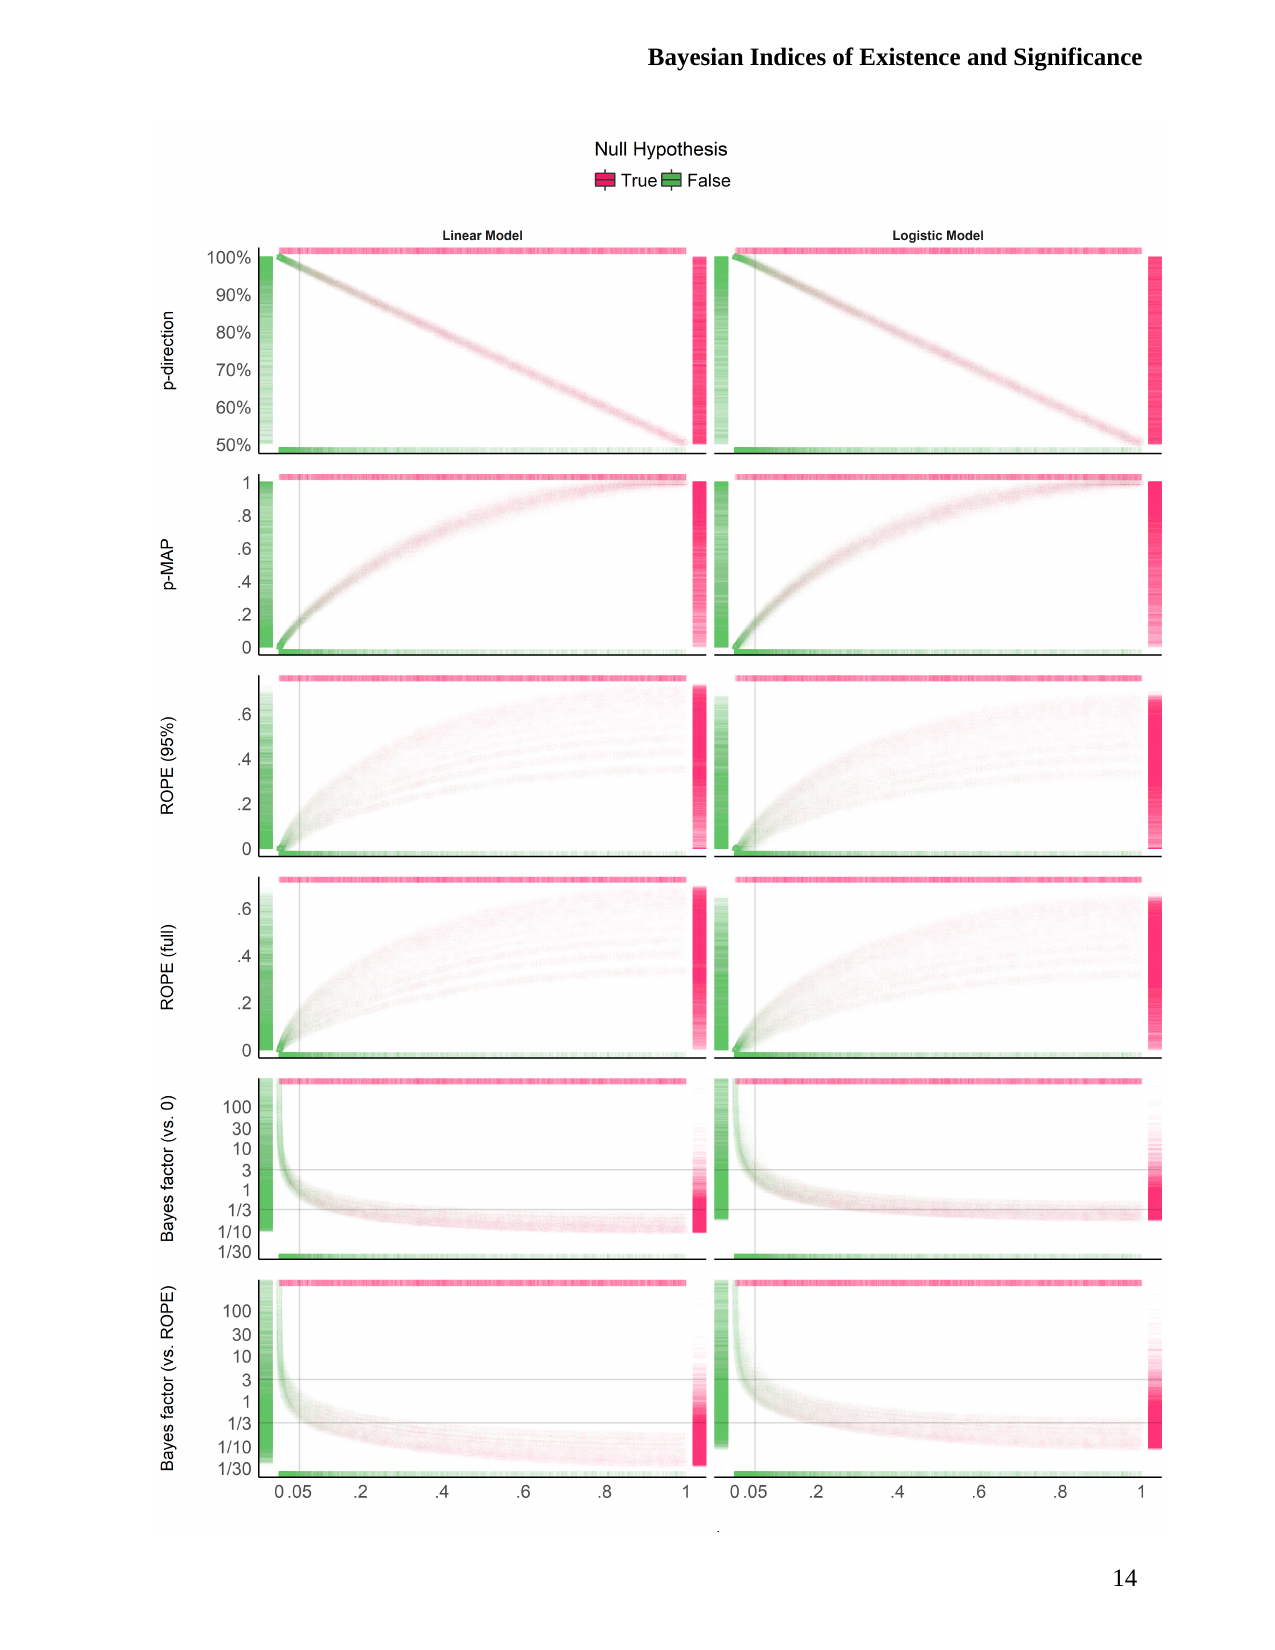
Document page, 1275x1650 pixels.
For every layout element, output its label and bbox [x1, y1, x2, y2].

picture [152, 118, 1169, 1532]
